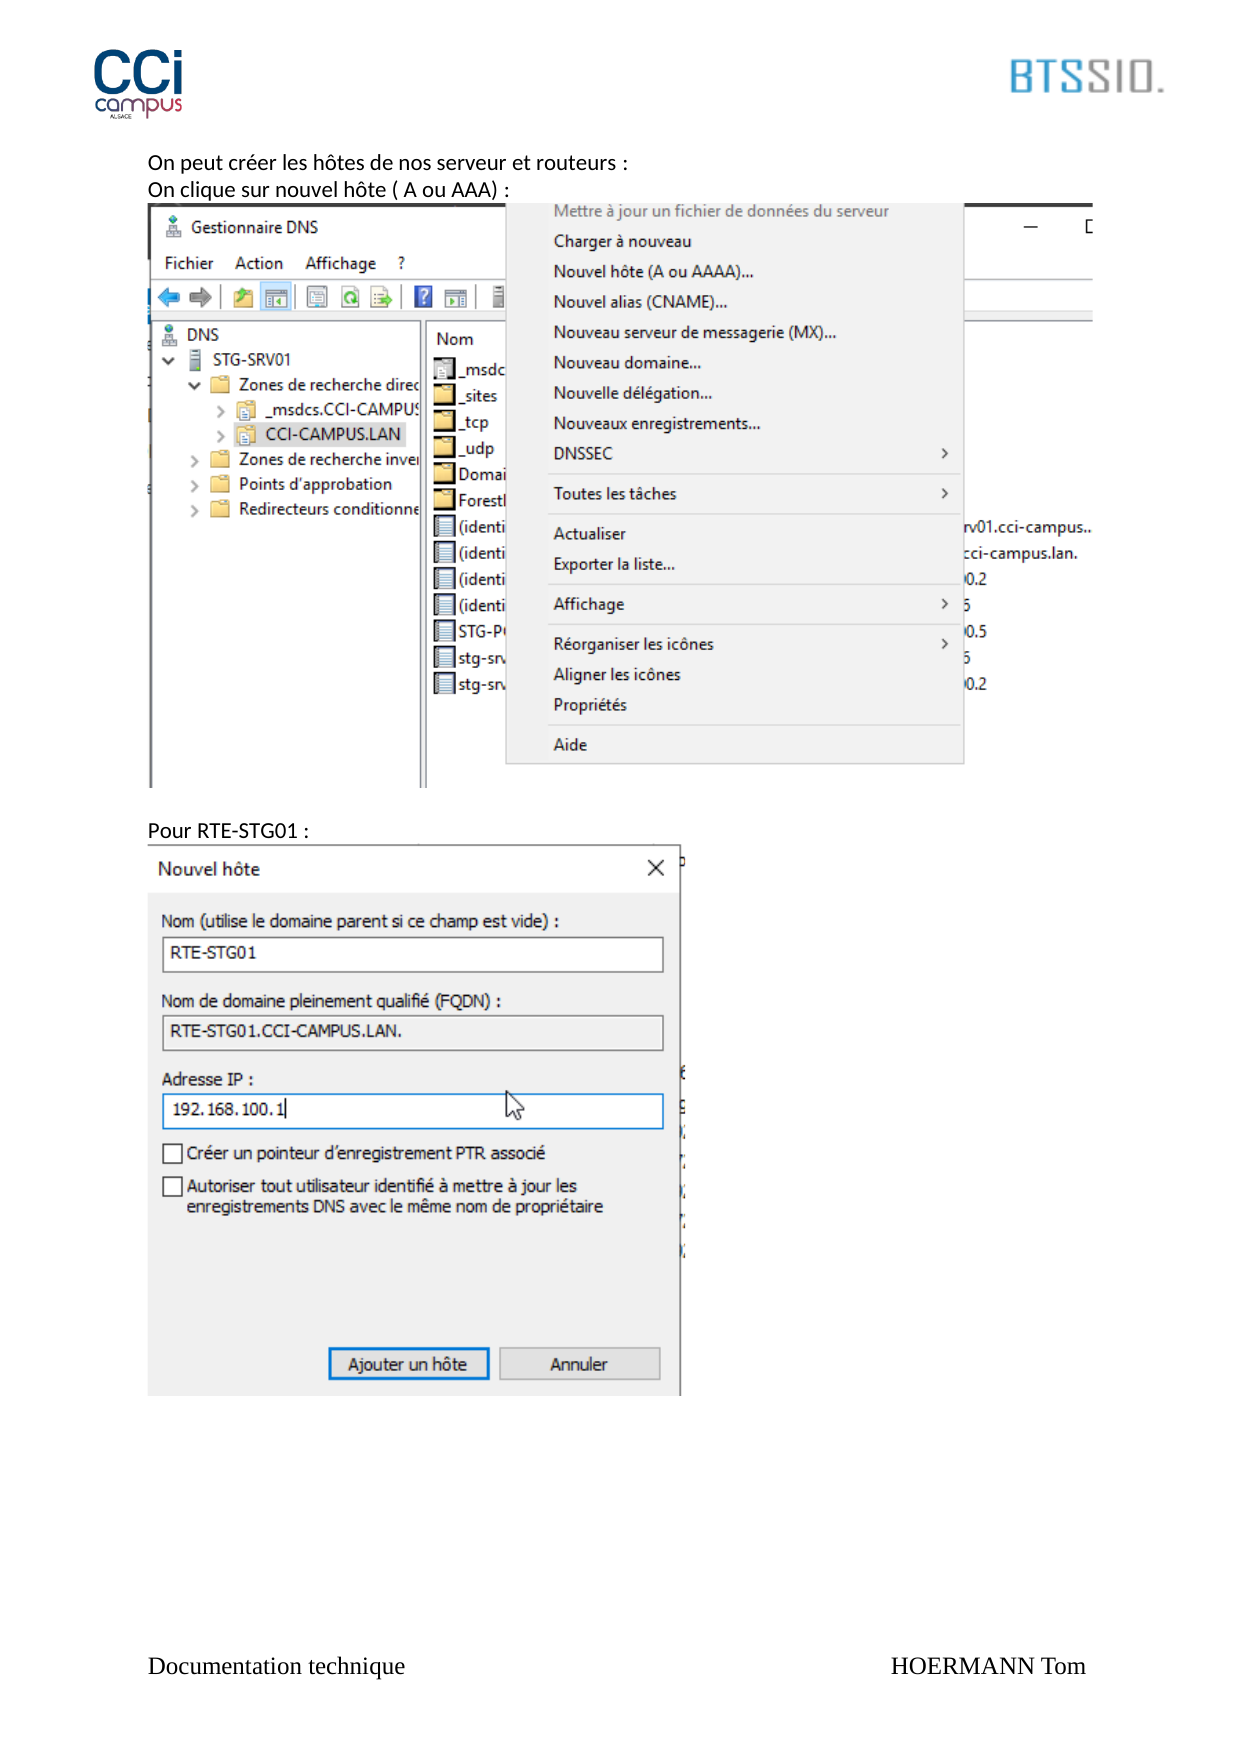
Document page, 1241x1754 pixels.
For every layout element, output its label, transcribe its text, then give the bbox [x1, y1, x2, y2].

picture [81, 44, 194, 123]
picture [1004, 46, 1169, 104]
picture [147, 203, 1093, 788]
text Pour RTE-STG01 : [148, 816, 1093, 844]
text On peut créer les hôtes de nos serveur et routeurs : [148, 148, 1093, 176]
text On clique sur nouvel hôte ( A ou AAA) : [148, 176, 1093, 203]
picture [147, 843, 686, 1396]
